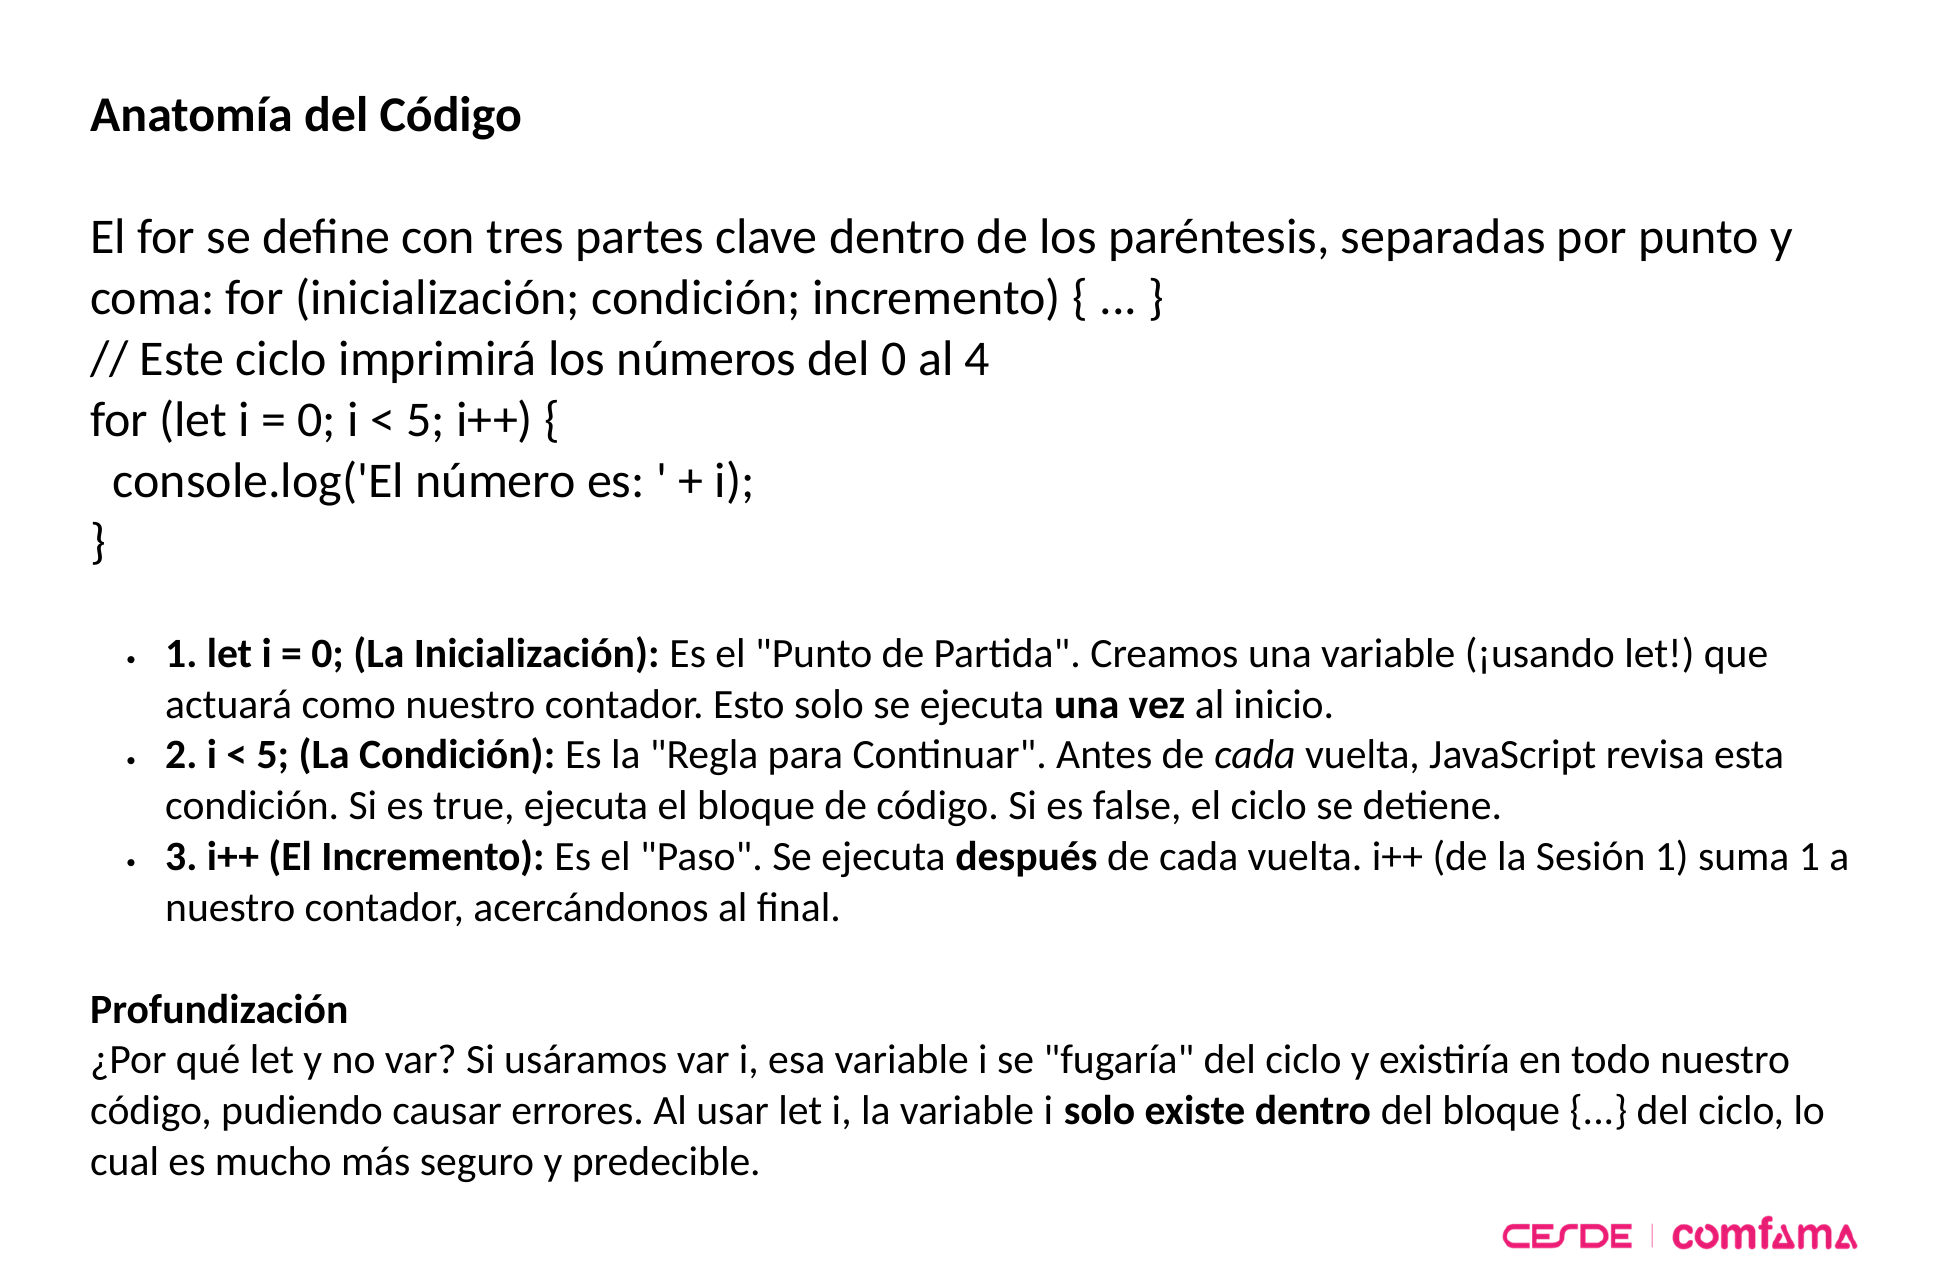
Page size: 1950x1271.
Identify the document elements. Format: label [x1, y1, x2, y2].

picture [1493, 1207, 1866, 1257]
